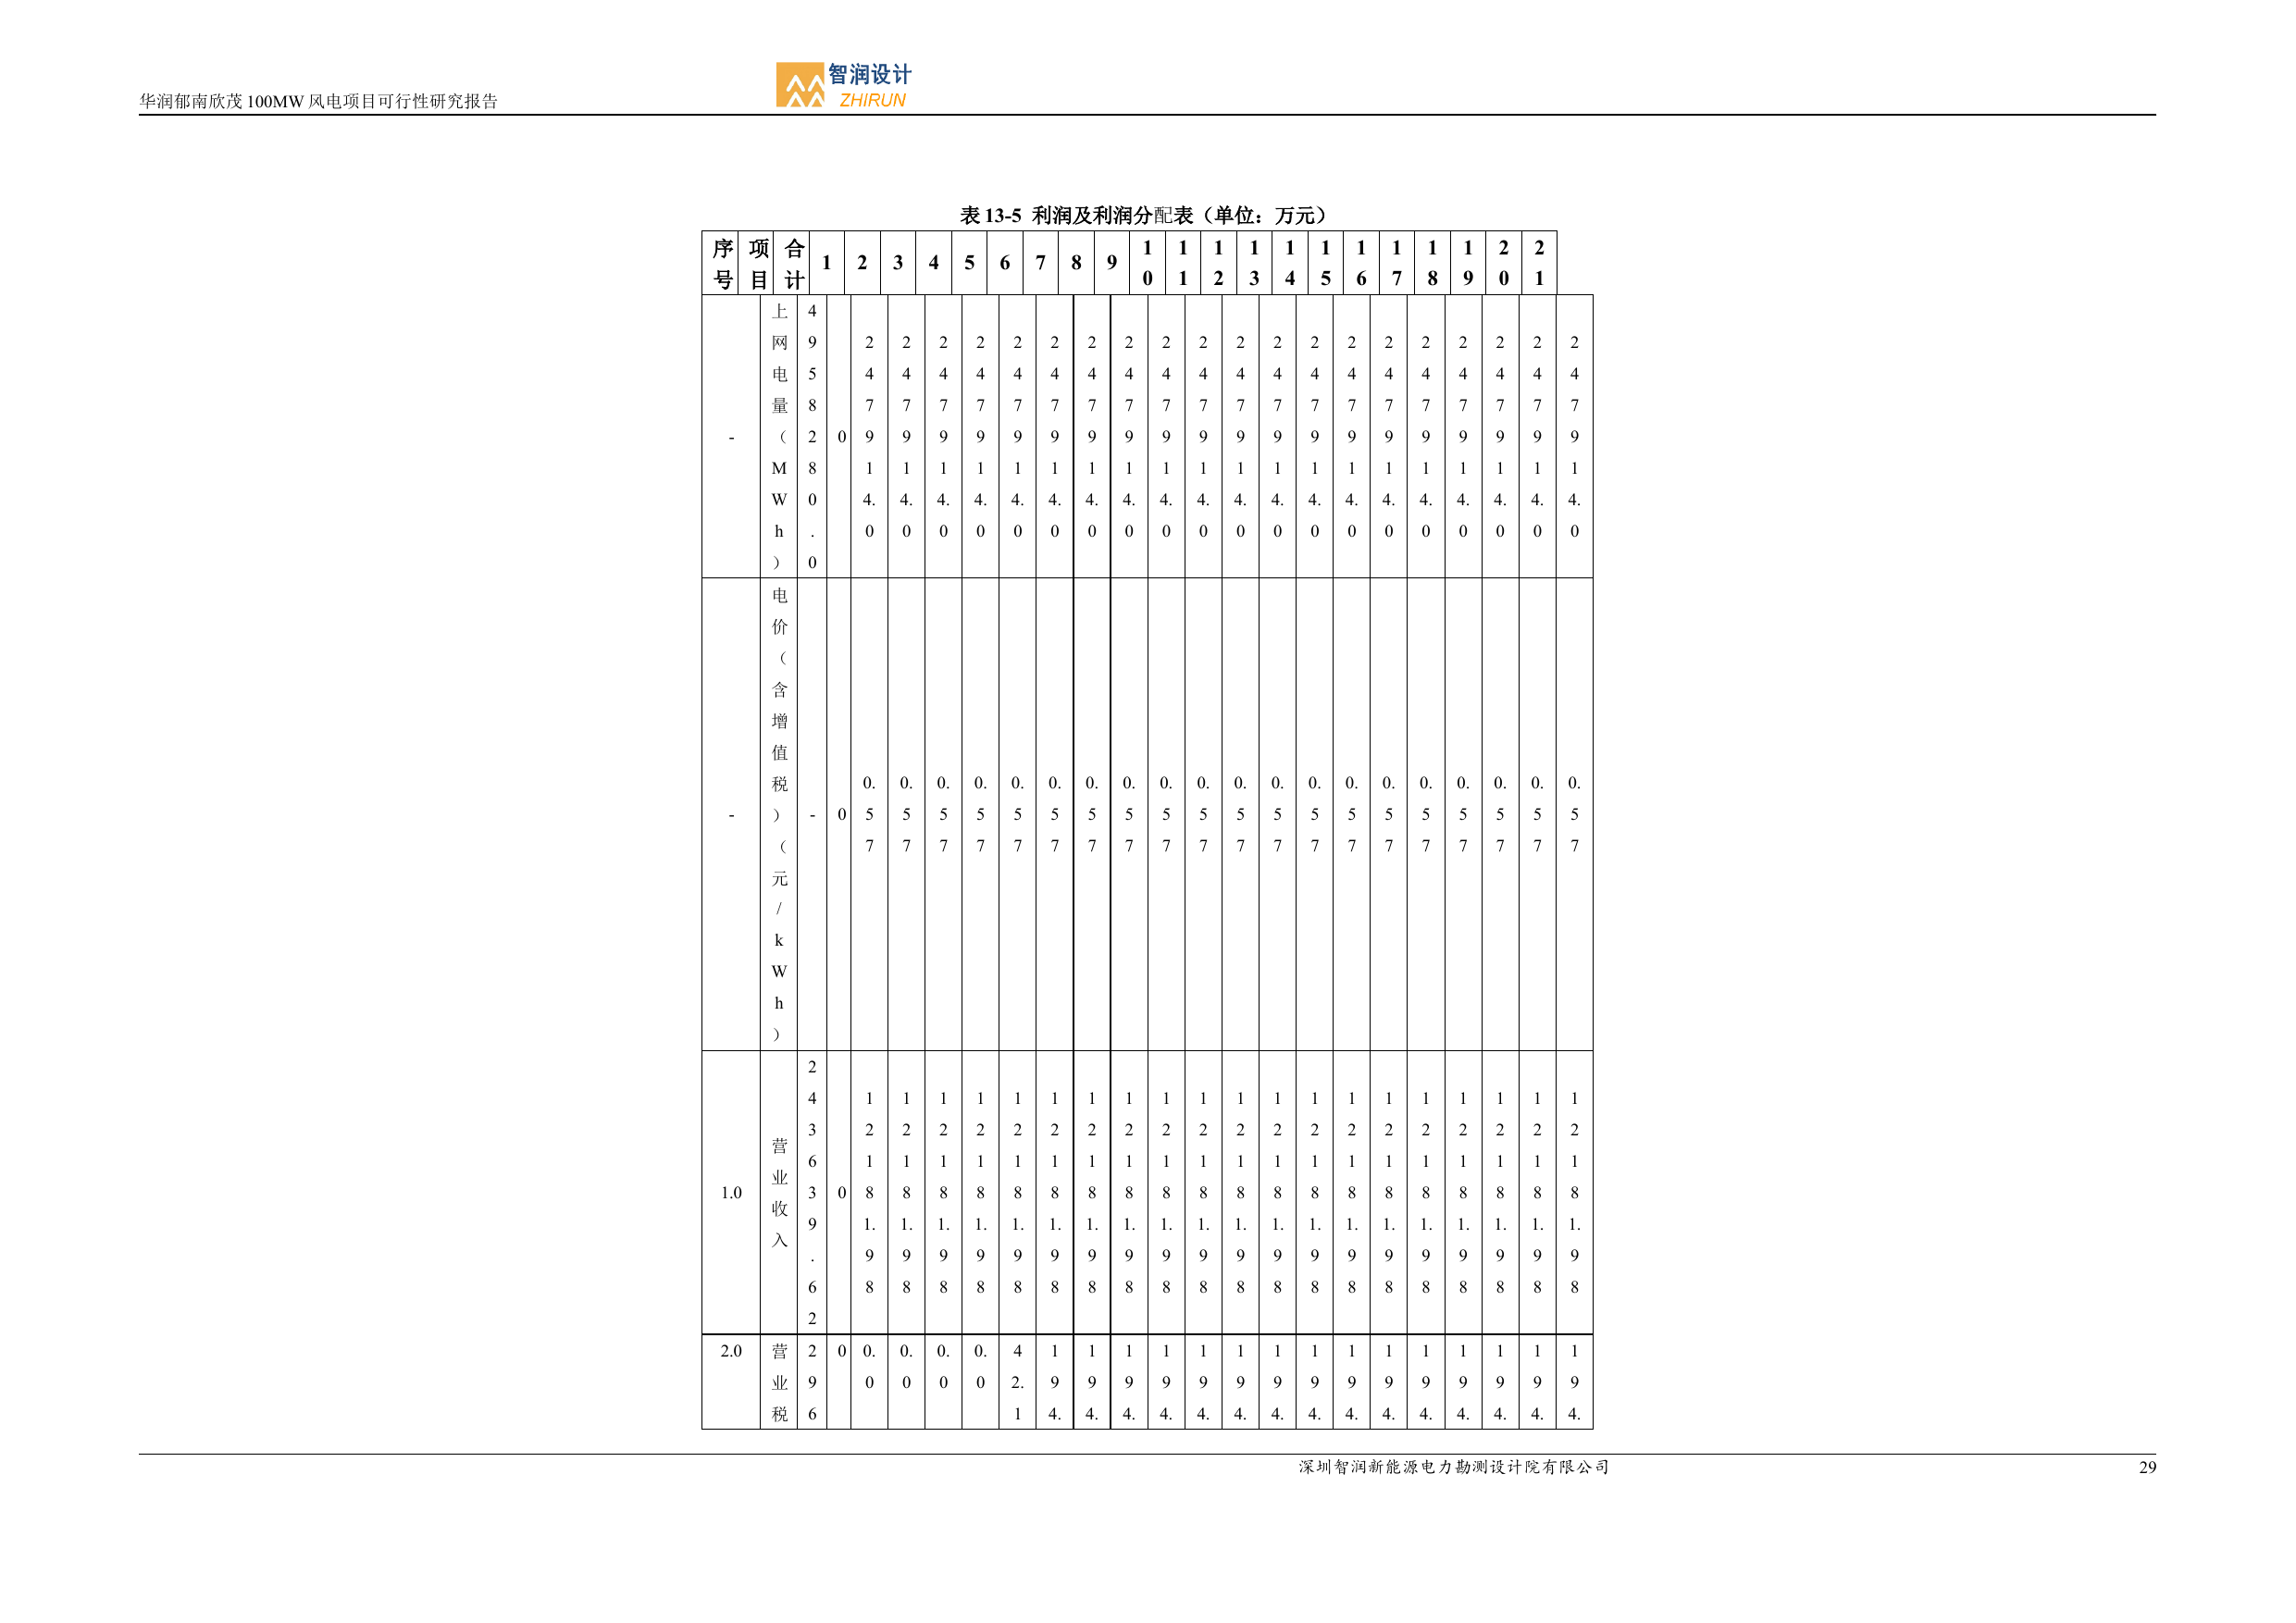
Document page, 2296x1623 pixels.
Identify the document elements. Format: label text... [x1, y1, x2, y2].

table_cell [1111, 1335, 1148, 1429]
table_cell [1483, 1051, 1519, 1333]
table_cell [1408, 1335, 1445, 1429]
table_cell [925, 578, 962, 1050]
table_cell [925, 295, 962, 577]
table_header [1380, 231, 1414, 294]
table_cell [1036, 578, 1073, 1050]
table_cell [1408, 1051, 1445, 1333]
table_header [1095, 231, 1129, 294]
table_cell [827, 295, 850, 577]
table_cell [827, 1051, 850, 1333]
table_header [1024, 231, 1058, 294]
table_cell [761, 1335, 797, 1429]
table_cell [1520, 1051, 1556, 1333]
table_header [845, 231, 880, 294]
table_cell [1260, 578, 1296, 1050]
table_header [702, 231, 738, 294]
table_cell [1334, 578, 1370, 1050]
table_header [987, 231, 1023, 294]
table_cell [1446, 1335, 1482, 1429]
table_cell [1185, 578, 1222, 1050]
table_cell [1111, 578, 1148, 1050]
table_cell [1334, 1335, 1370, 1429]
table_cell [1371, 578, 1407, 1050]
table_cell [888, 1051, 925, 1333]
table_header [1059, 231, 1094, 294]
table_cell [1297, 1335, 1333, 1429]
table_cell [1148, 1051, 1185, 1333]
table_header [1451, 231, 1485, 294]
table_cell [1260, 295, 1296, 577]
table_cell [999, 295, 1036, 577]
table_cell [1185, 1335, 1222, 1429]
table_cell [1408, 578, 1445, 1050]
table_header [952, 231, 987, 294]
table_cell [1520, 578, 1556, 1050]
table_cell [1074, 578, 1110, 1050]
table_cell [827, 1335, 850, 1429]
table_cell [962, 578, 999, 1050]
picture [776, 60, 912, 108]
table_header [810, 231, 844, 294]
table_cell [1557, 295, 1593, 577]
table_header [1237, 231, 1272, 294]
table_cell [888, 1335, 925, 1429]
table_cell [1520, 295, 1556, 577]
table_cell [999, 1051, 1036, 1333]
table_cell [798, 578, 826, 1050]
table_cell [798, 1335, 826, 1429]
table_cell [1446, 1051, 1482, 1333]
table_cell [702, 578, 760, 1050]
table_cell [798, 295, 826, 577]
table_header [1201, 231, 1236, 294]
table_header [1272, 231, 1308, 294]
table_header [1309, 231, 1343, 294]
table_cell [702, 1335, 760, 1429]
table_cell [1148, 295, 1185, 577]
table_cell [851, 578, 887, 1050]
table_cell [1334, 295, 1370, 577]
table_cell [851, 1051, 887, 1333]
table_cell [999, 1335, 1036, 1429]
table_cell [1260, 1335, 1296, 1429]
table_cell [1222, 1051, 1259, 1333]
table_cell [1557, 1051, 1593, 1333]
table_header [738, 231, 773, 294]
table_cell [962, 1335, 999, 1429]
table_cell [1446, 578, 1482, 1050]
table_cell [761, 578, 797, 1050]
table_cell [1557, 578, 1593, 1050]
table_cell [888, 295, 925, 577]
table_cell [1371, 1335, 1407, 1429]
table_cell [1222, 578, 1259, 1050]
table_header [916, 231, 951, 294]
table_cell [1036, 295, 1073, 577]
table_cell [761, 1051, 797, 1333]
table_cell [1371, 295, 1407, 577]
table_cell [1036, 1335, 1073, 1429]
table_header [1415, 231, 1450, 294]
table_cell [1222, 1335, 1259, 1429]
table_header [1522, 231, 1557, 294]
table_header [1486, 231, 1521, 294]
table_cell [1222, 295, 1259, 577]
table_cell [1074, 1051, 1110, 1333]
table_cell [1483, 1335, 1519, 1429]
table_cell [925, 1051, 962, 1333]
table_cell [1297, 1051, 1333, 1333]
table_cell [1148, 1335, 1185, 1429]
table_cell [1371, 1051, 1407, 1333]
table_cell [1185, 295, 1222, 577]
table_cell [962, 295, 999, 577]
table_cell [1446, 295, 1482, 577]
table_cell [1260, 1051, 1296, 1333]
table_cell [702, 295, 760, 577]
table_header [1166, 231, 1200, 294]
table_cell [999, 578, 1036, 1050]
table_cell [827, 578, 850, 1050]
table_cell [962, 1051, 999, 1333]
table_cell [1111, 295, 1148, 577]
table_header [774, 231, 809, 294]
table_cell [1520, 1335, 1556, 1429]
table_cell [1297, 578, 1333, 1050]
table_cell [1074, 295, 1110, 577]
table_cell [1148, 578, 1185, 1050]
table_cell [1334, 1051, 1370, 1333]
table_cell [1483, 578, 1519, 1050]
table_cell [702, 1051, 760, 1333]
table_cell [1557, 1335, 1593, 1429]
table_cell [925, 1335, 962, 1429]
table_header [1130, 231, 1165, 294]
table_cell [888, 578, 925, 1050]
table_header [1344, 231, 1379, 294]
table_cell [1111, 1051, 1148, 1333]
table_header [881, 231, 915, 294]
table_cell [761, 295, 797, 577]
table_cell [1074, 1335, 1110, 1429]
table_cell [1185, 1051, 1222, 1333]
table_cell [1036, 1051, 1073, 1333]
text 表13-5 利润及利润分配表（单位：万元） [139, 199, 2156, 230]
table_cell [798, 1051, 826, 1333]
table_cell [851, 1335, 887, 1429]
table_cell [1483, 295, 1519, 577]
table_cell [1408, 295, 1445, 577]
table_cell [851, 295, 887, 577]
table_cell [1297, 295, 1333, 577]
